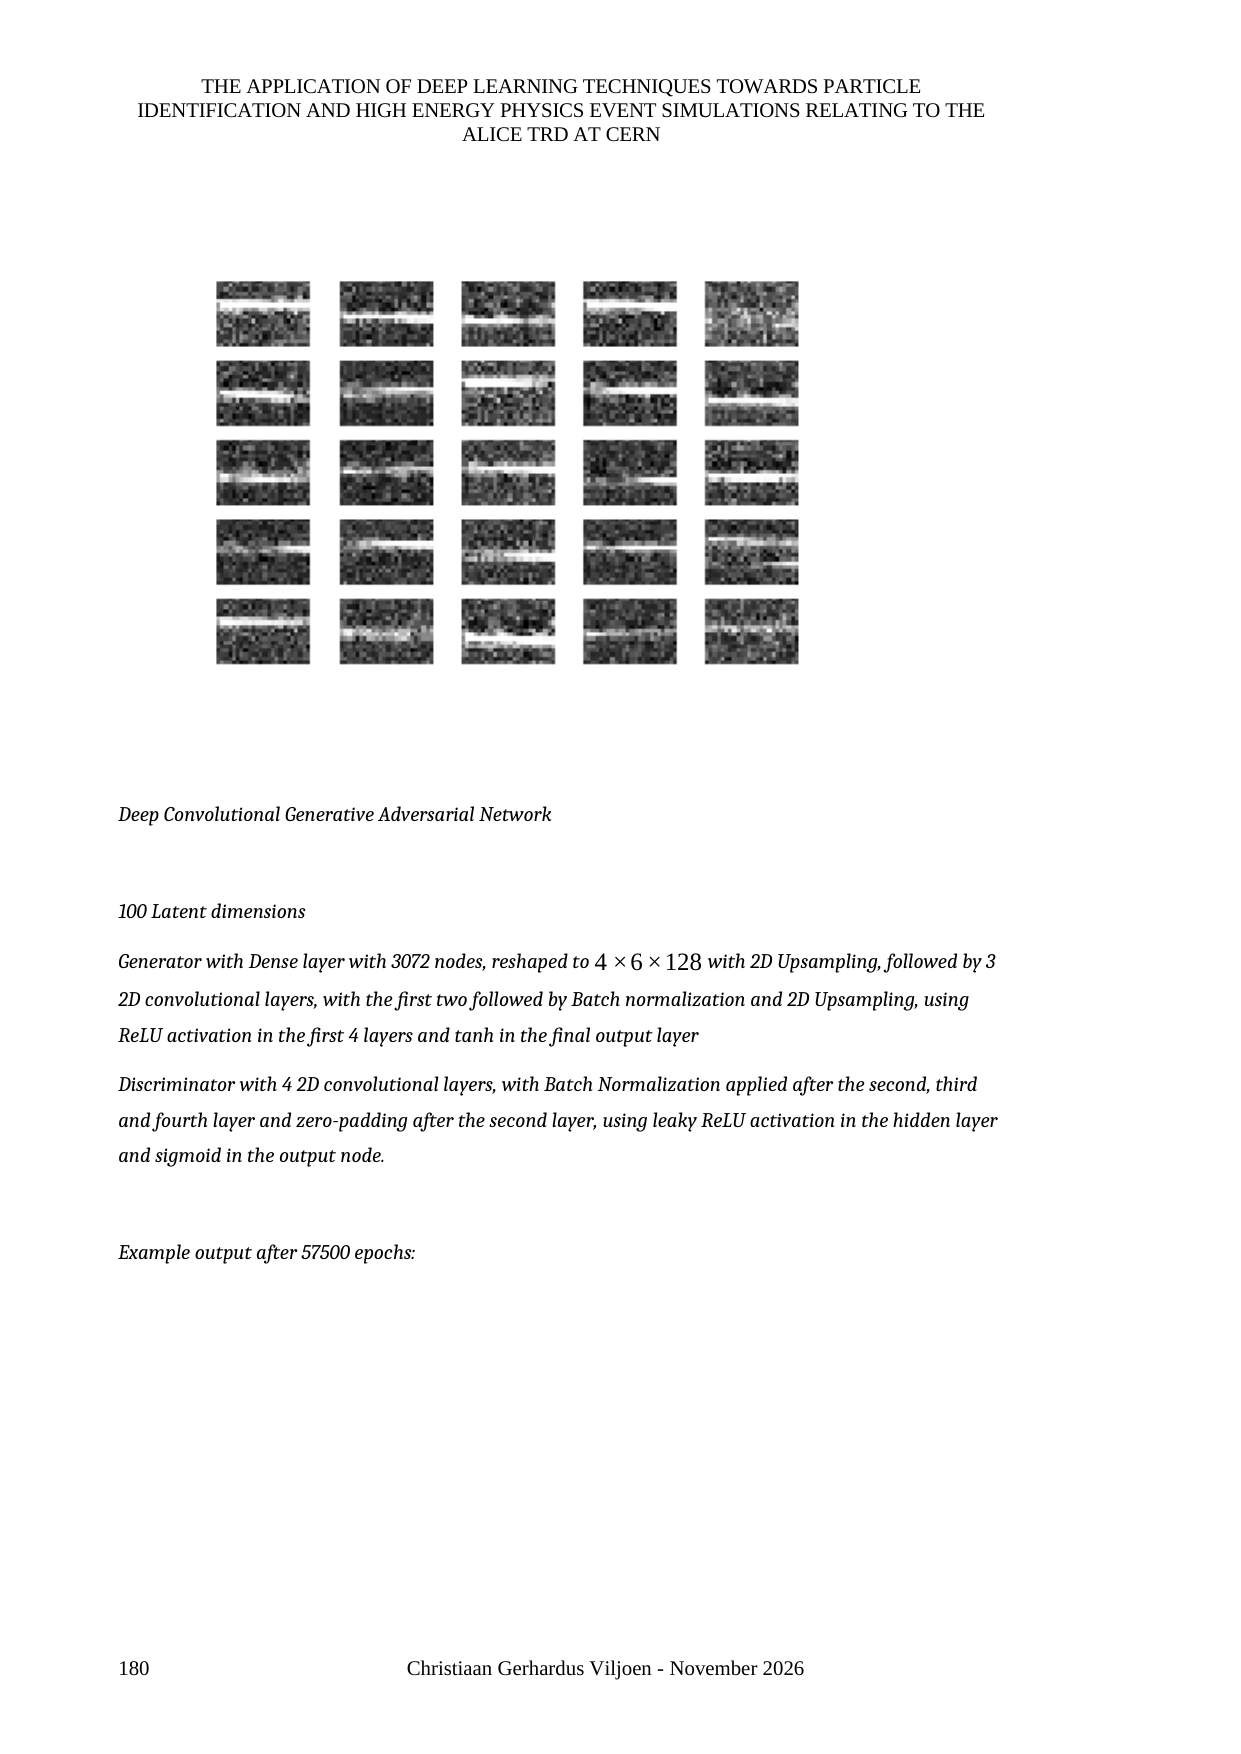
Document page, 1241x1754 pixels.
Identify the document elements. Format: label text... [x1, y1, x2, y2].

text Discriminator with 4 2D convolutional layers, with Batch Normalization applied after the second, third and fourth layer and zero-padding after the second layer, using leaky ReLU activation in the hidden layer and sigmoid in the output node. [118, 1072, 1004, 1168]
text Generator with Dense layer with 3072 nodes, reshaped to with 2D Upsampling, followed by 3 2D convolutional layers, with the first two followed by Batch normalization and 2D Upsampling, using ReLU activation in the first 4 layers and tanh in the final output layer [118, 948, 1004, 1048]
text Deep Convolutional Generative Adversarial Network [118, 803, 1004, 827]
picture [118, 220, 880, 728]
text 100 Latent dimensions [118, 900, 1004, 924]
text Example output after 57500 epochs: [118, 1241, 1004, 1265]
